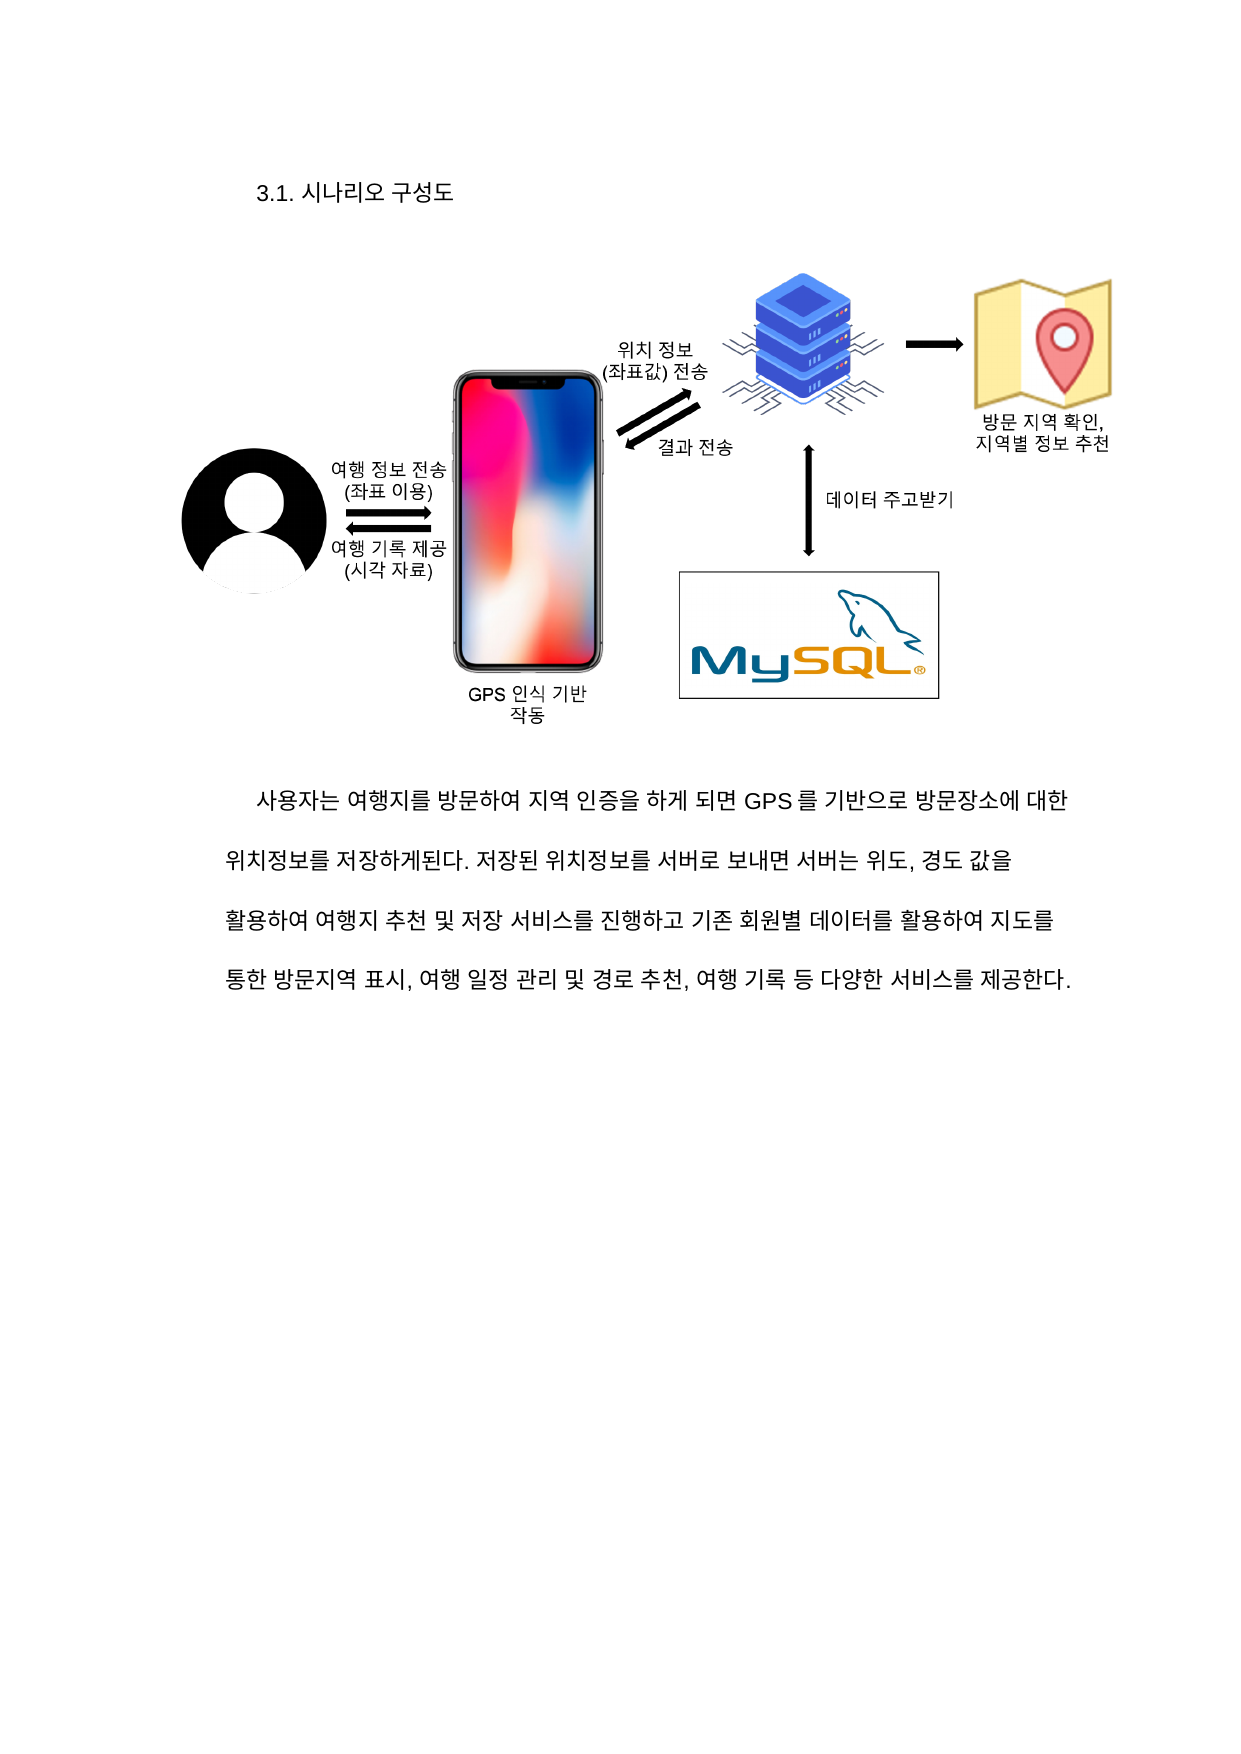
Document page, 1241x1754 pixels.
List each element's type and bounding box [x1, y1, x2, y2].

picture [181, 259, 1122, 737]
